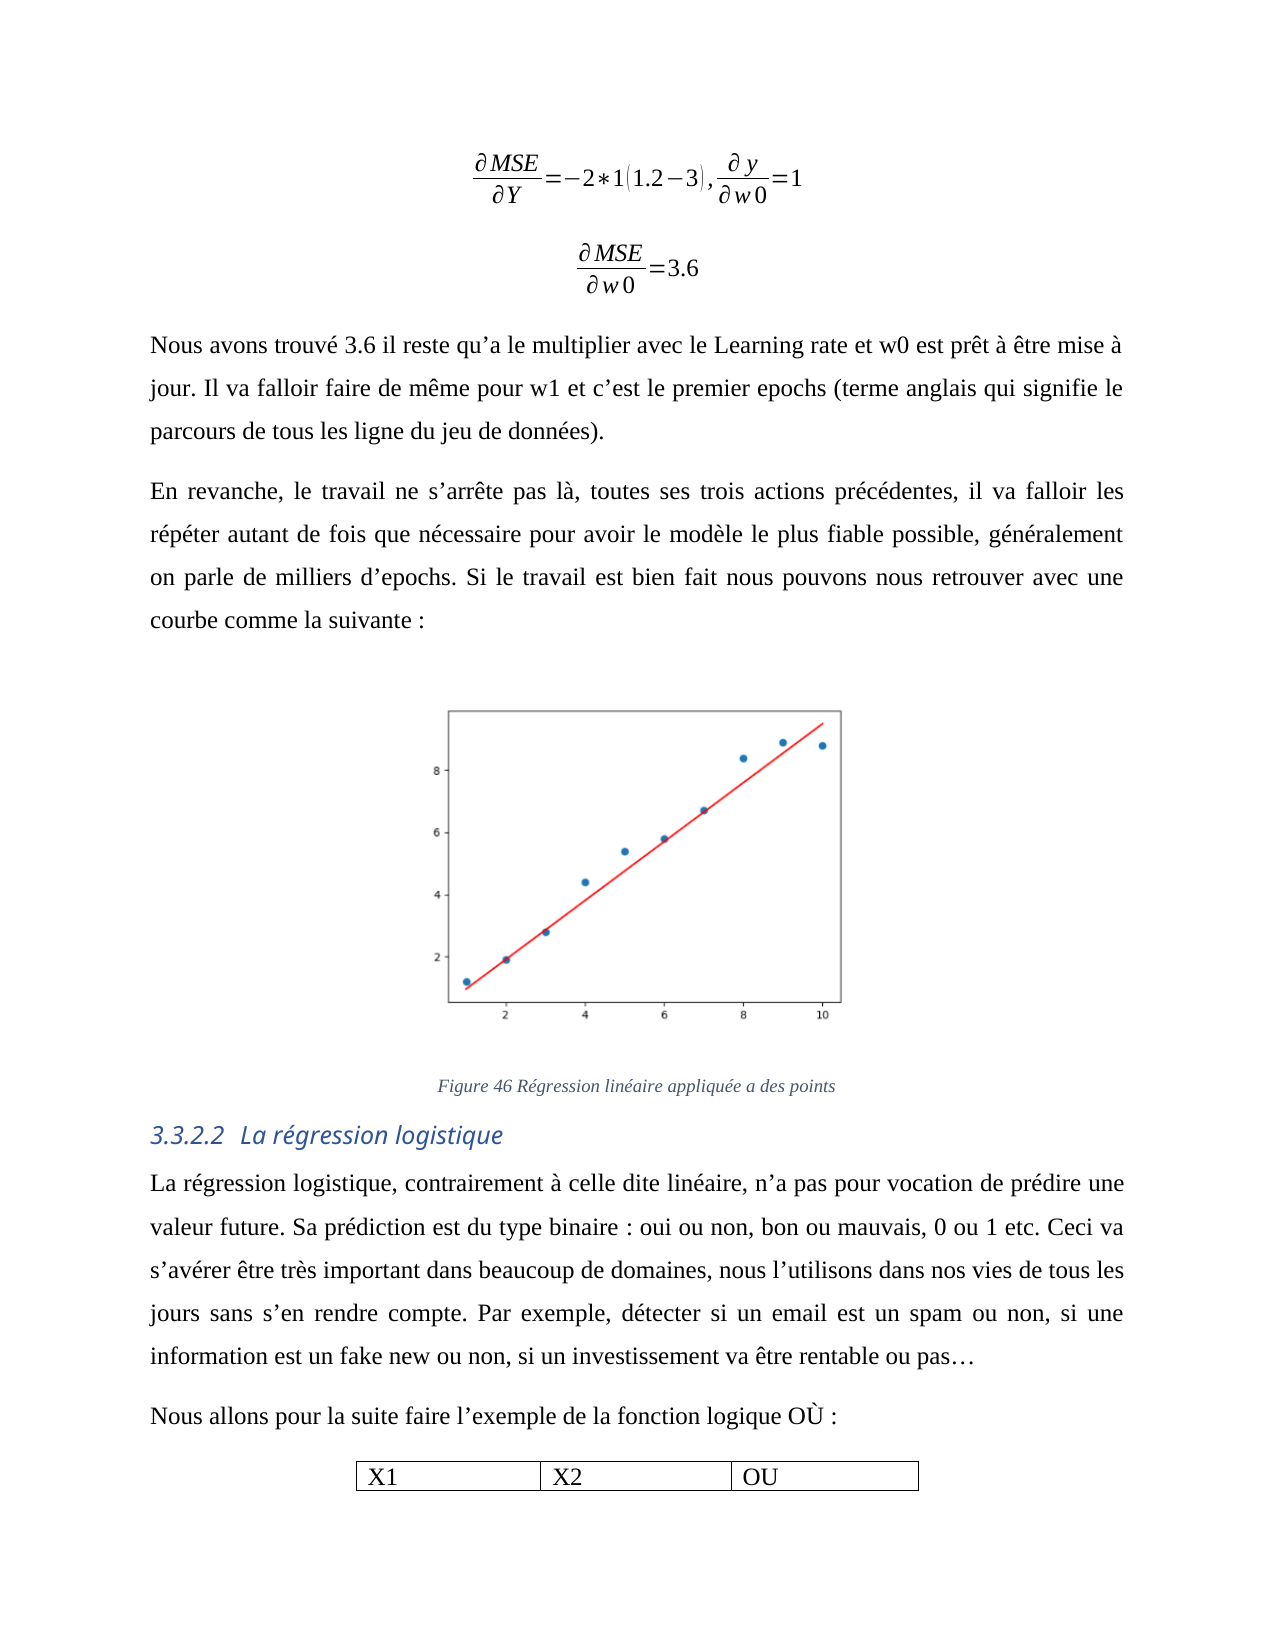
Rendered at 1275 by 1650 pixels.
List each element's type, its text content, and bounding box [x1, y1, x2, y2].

table_header X1 [357, 1462, 540, 1490]
table_header X2 [541, 1462, 731, 1490]
text Nous avons trouvé 3.6 il reste qu’a le multiplier avec le Learning rate et w0 est prêt à être mise à jour. Il va falloir faire de même pour w1 et c’est le premier epochs (terme anglais qui signifie le parcours de tous les ligne du jeu de données). [150, 330, 1125, 445]
text En revanche, le travail ne s’arrête pas là, toutes ses trois actions précédentes, il va falloir les répéter autant de fois que nécessaire pour avoir le modèle le plus fiable possible, généralement on parle de milliers d’epochs. Si le travail est bien fait nous pouvons nous retrouver avec une courbe comme la suivante : [150, 476, 1125, 634]
text Nous allons pour la suite faire l’exemple de la fonction logique OÙ : [150, 1401, 1125, 1429]
text La régression logistique, contrairement à celle dite linéaire, n’a pas pour vocation de prédire une valeur future. Sa prédiction est du type binaire : oui ou non, bon ou mauvais, 0 ou 1 etc. Ceci va s’avérer être très important dans beaucoup de domaines, nous l’utilisons dans nos vies de tous les jours sans s’en rendre compte. Par exemple, détecter si un email est un spam ou non, si une information est un fake new ou non, si un investissement va être rentable ou pas… [150, 1168, 1125, 1370]
picture [385, 665, 891, 1044]
text Figure 46 Régression linéaire appliquée a des points [150, 1075, 1125, 1097]
subtitle La régression logistique [150, 1117, 1125, 1151]
table_header OU [732, 1462, 918, 1490]
